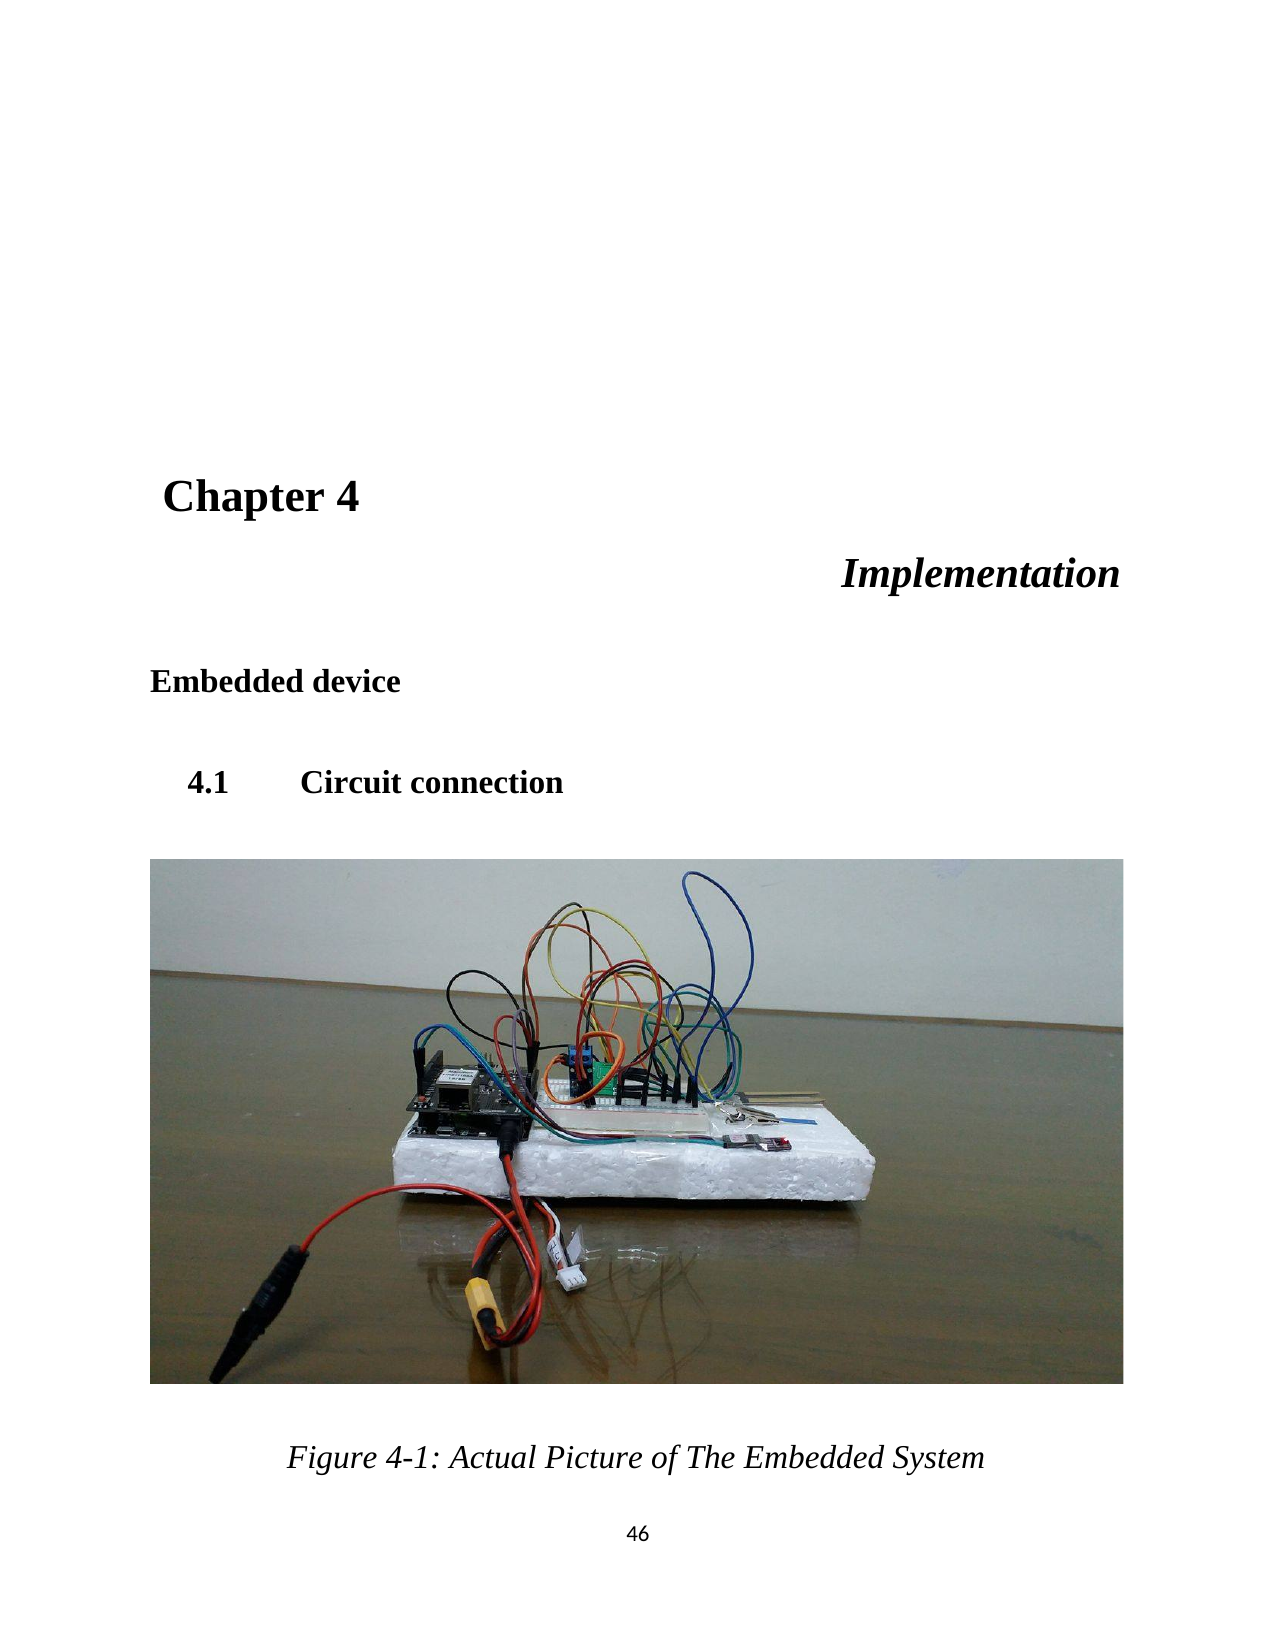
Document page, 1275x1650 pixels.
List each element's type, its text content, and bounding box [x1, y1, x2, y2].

text Embedded device [150, 661, 1125, 699]
text Implementation [150, 548, 1125, 597]
subtitle Chapter 4 [162, 469, 1125, 521]
subtitle Circuit connection [187, 762, 1125, 800]
picture [150, 859, 1124, 1384]
text Figure 4-1: Actual Picture of The Embedded System [150, 1437, 1125, 1476]
